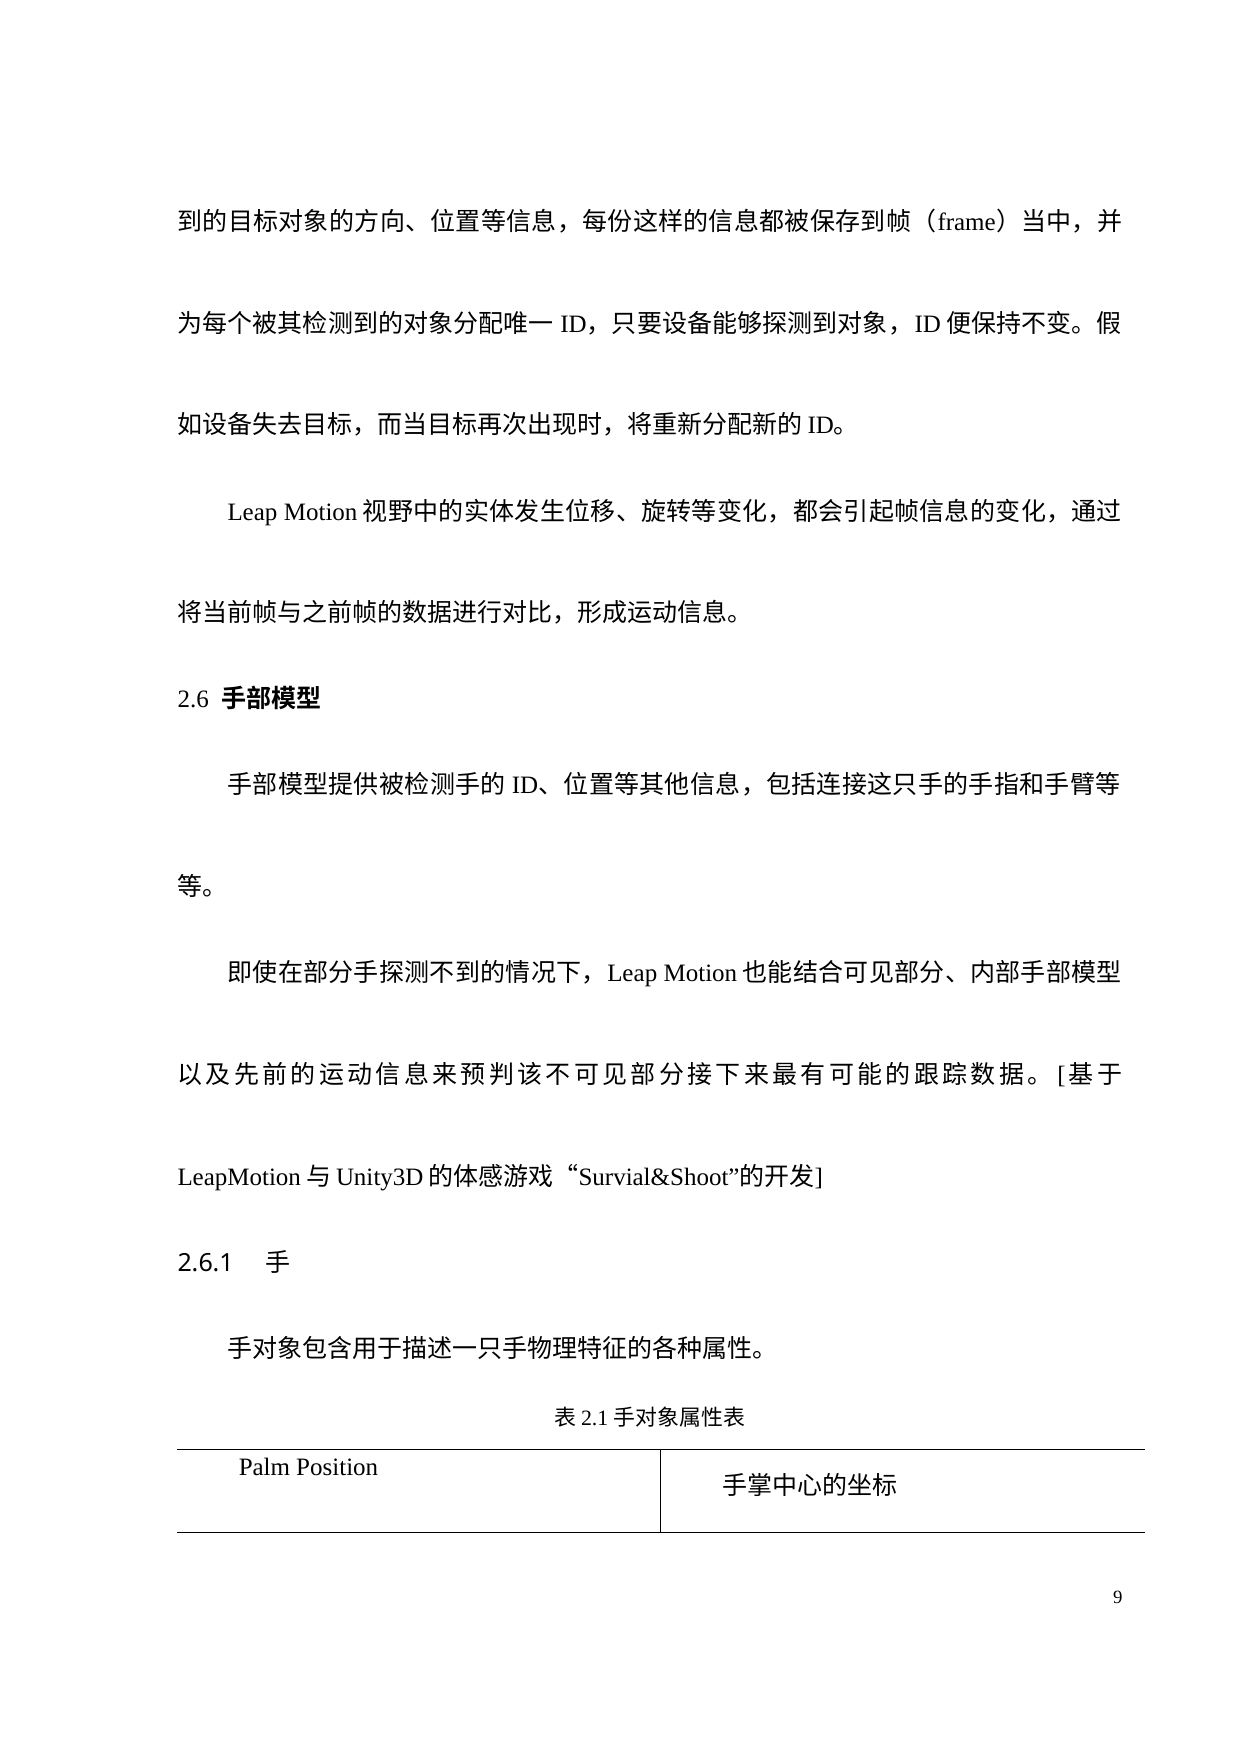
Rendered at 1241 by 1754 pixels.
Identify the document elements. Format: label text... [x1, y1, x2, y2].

text 即使在部分手探测不到的情况下，Leap Motion也能结合可见部分、内部手部模型以及先前的运动信息来预判该不可见部分接下来最有可能的跟踪数据。[基于LeapMotion与Unity3D的体感游戏“Survial&Shoot”的开发] [177, 937, 1122, 1209]
text 手对象包含用于描述一只手物理特征的各种属性。 [177, 1313, 1122, 1381]
text 表2.1 手对象属性表 [177, 1399, 1122, 1433]
table_header 手掌中心的坐标 [661, 1450, 1144, 1532]
table_header Palm Position [177, 1450, 660, 1532]
text Leap Motion视野中的实体发生位移、旋转等变化，都会引起帧信息的变化，通过将当前帧与之前帧的数据进行对比，形成运动信息。 [177, 475, 1122, 645]
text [177, 185, 1122, 457]
subtitle 手 [177, 1227, 1122, 1295]
subtitle 手部模型 [177, 663, 1122, 731]
text 手部模型提供被检测手的ID、位置等其他信息，包括连接这只手的手指和手臂等等。 [177, 749, 1122, 919]
